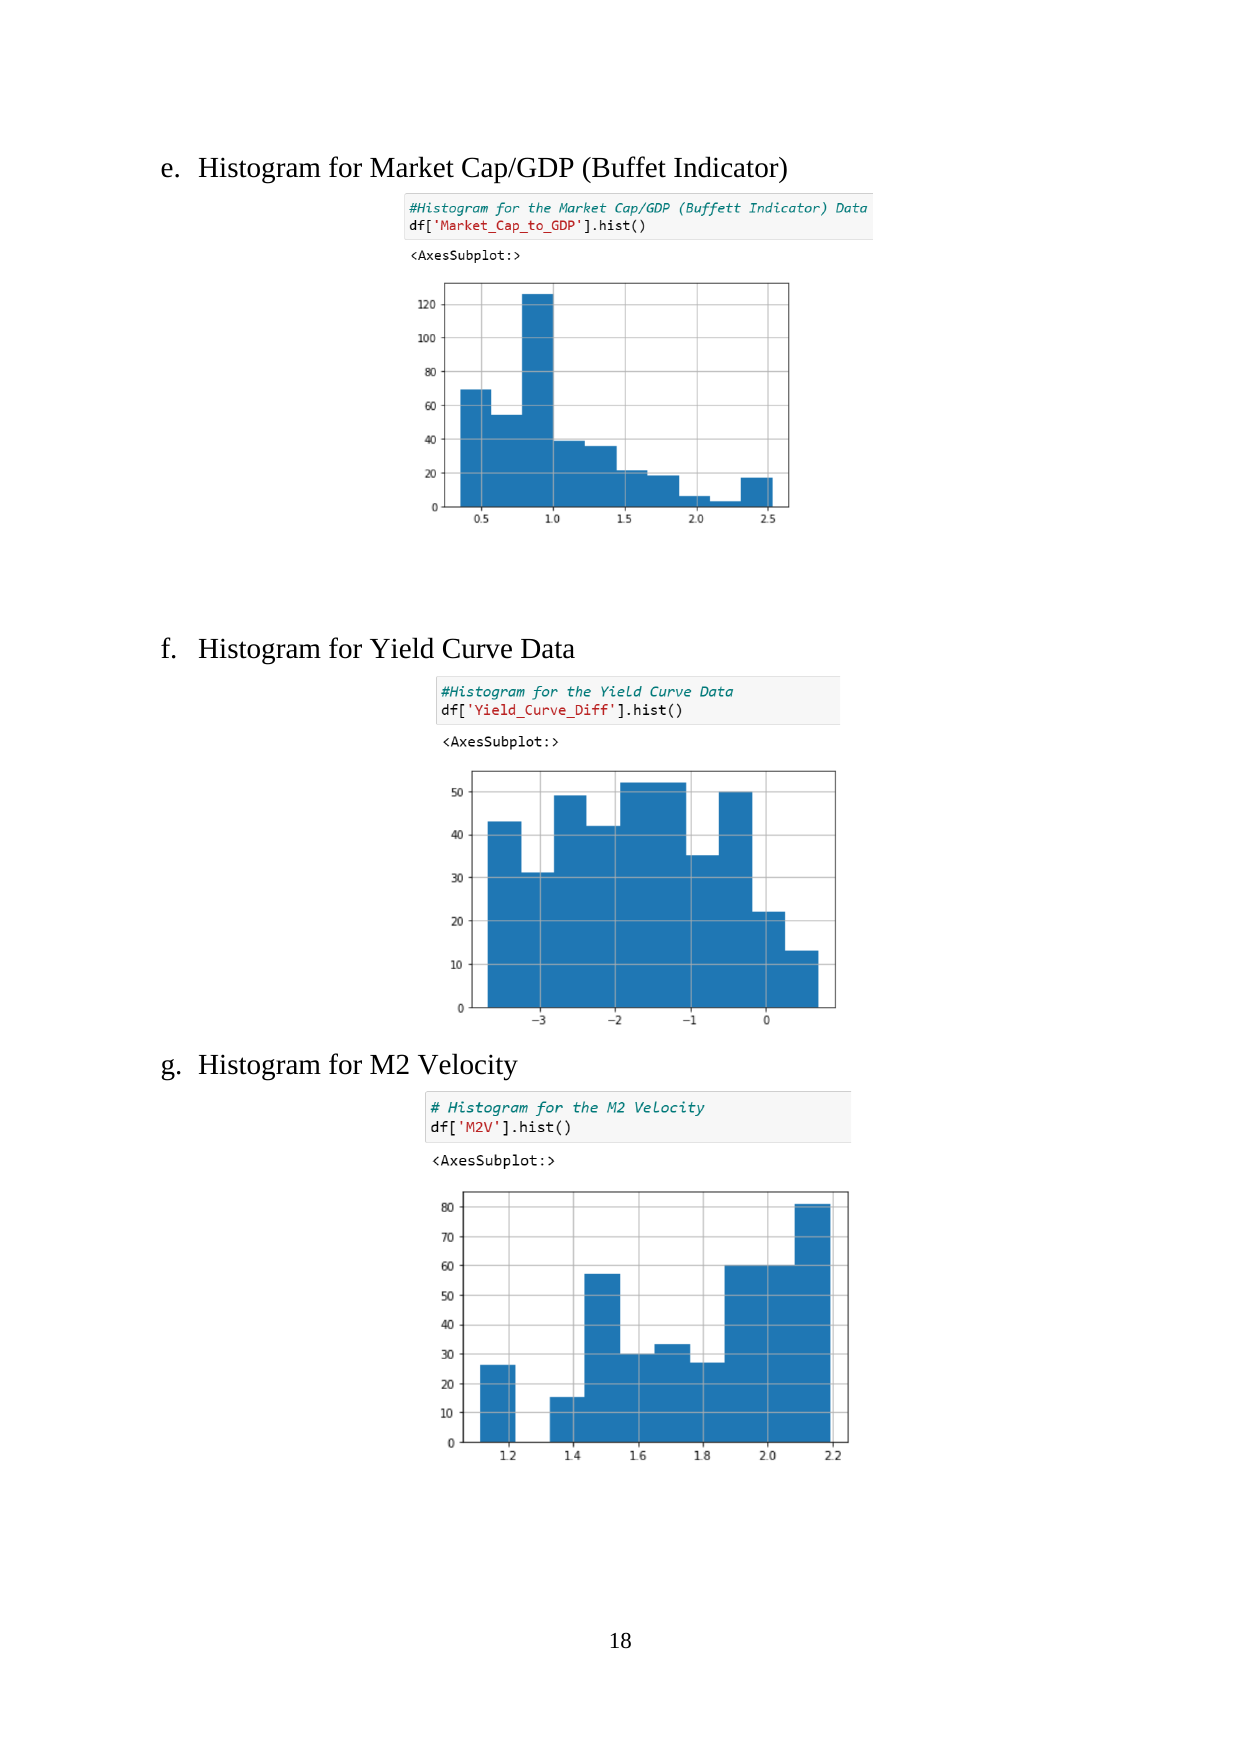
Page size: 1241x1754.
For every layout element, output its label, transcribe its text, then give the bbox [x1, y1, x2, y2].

picture [425, 1090, 852, 1469]
list Histogram for Market Cap/GDP (Buffet Indicator) [160, 150, 1078, 183]
list Histogram for Yield Curve Data [160, 632, 1078, 665]
picture [403, 193, 873, 535]
list Histogram for M2 Velocity [160, 1047, 1078, 1081]
picture [436, 675, 841, 1038]
